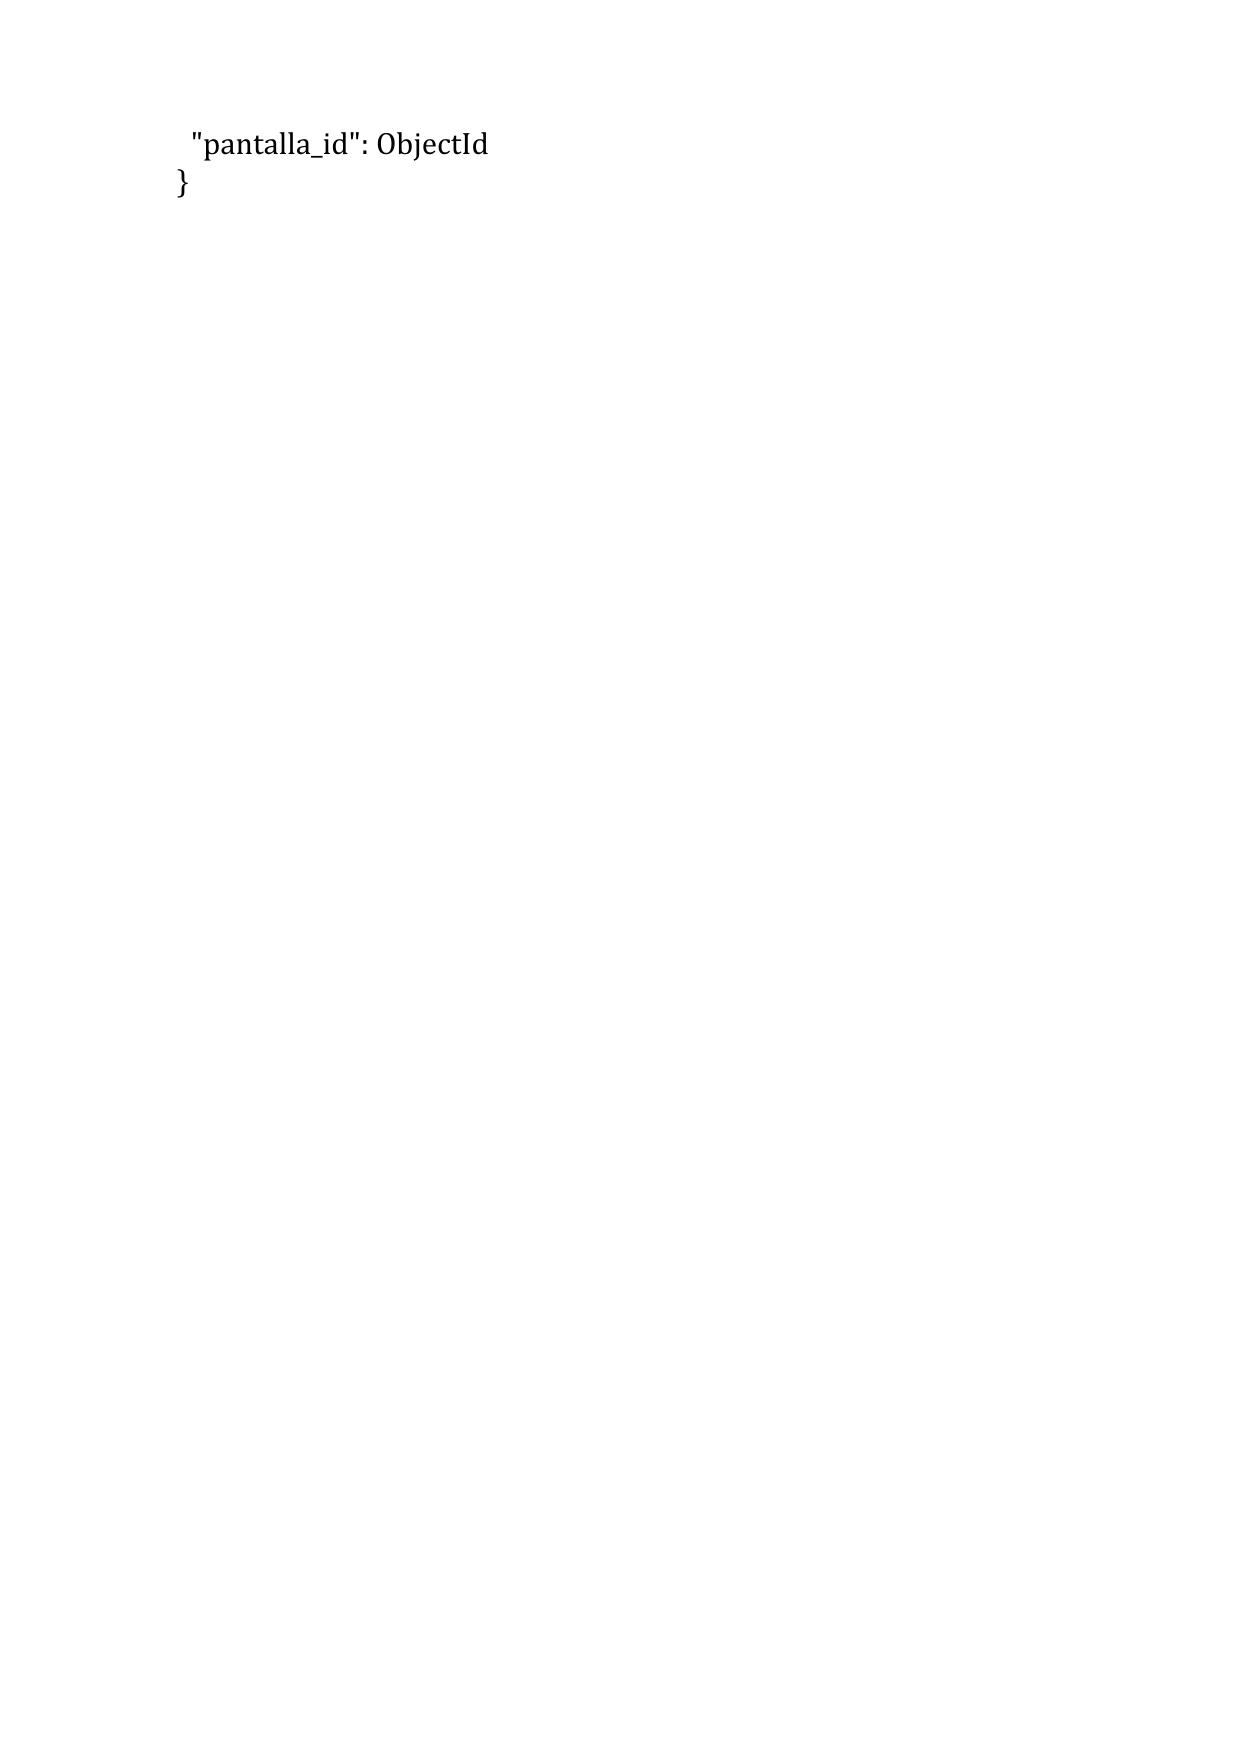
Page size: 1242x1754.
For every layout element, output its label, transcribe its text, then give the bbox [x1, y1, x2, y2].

text } [152, 162, 1152, 198]
text "pantalla_id": ObjectId [152, 125, 1152, 162]
